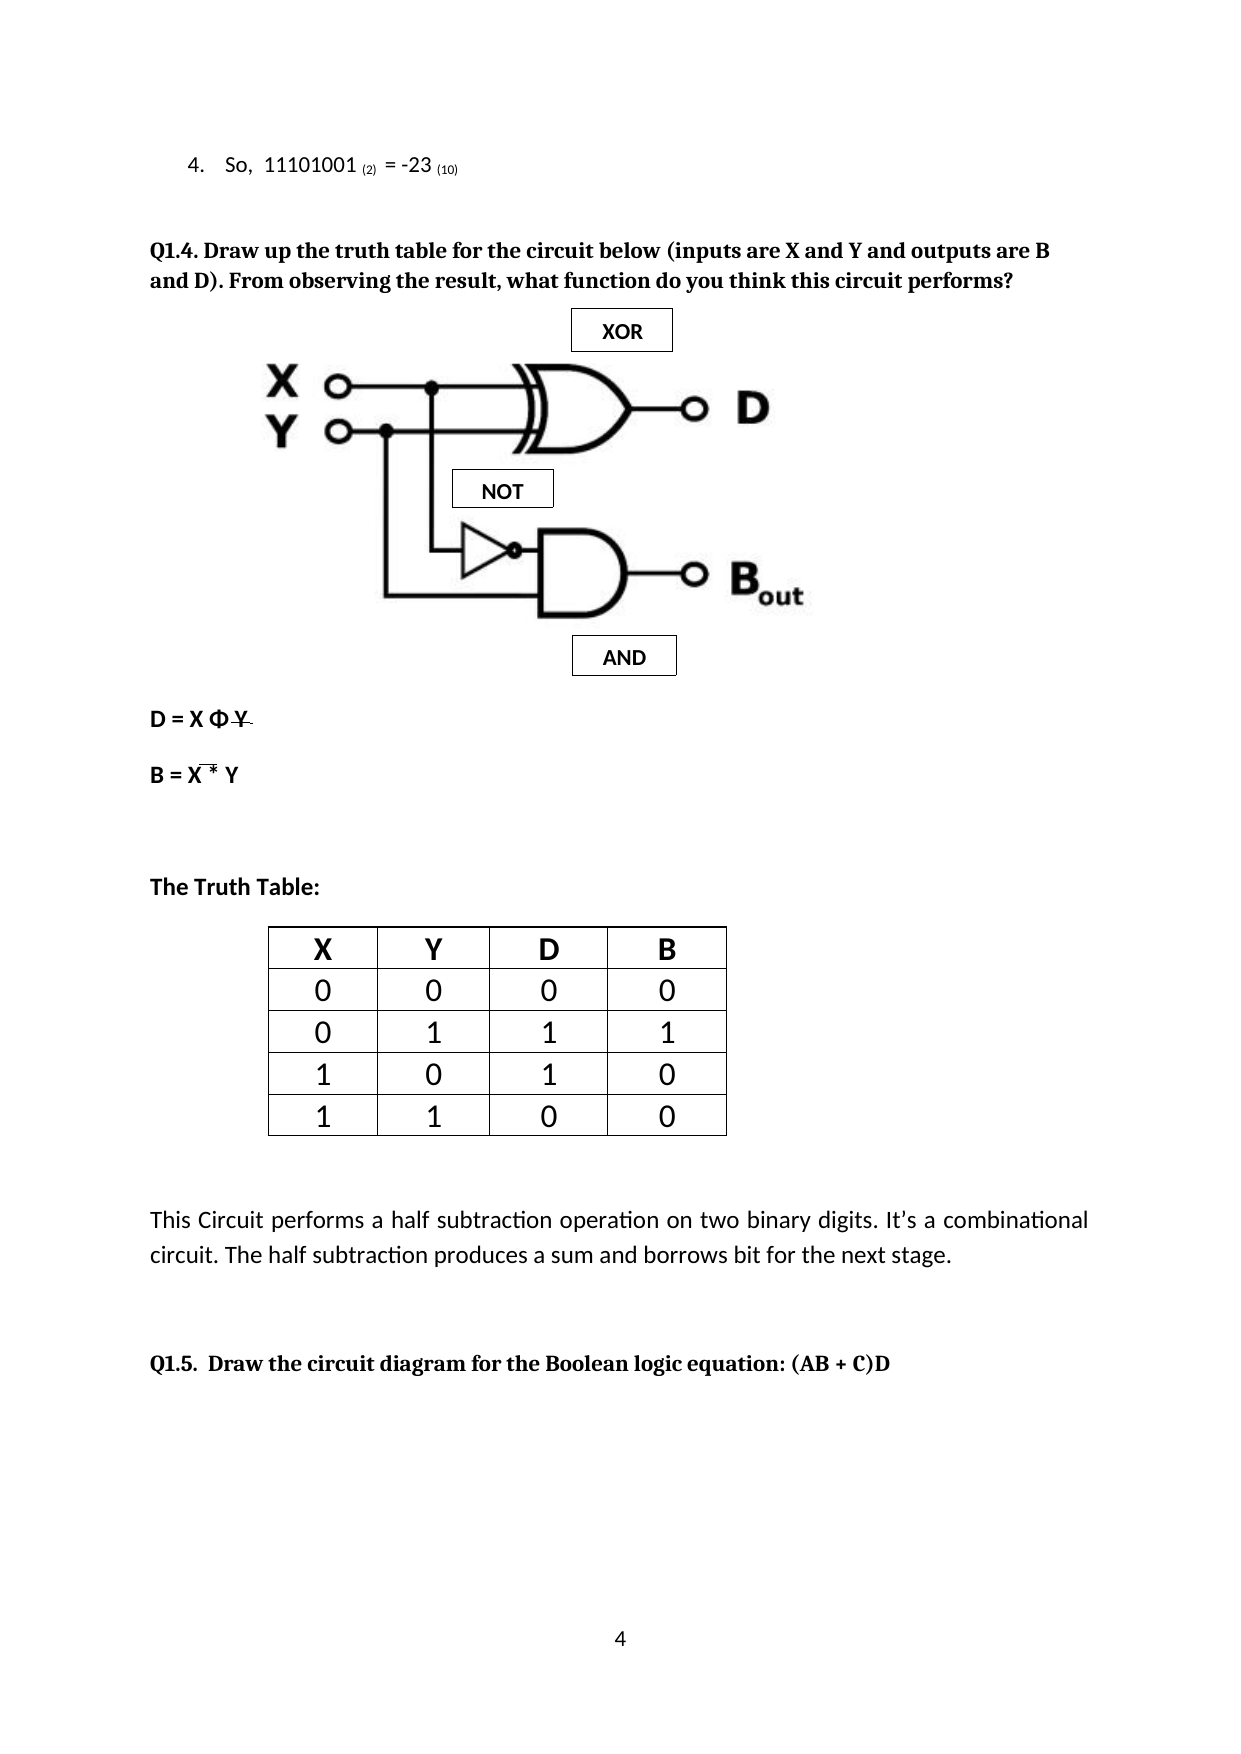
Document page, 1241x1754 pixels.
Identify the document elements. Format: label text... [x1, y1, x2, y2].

table_cell 0 [490, 969, 607, 1010]
table_header D [490, 928, 607, 968]
table_cell 1 [378, 1095, 489, 1135]
table_header X [269, 928, 377, 968]
list So, 11101001 (2) = -23 (10) [187, 150, 1090, 178]
text The Truth Table: [150, 871, 1090, 901]
table_cell 0 [490, 1095, 607, 1135]
table_cell 1 [269, 1053, 377, 1093]
table_cell 0 [608, 1095, 726, 1135]
text B = X * Y [150, 759, 1090, 789]
table_cell 0 [378, 969, 489, 1010]
text This Circuit performs a half subtraction operation on two binary digits. It’s a combinational circuit. The half subtraction produces a sum and borrows bit for the next stage. [150, 1204, 1090, 1269]
subtitle Q1.5. Draw the circuit diagram for the Boolean logic equation: (AB + C)D [150, 1351, 1090, 1377]
table_header B [608, 928, 726, 968]
table_cell 1 [608, 1011, 726, 1052]
subtitle Q1.4. Draw up the truth table for the circuit below (inputs are X and Y and outputs are B and D). From observing the result, what function do you think this circuit performs? [150, 238, 1090, 294]
table_cell 1 [490, 1053, 607, 1093]
text D = X Φ Y [150, 703, 1090, 734]
table_cell 0 [269, 969, 377, 1010]
table_cell 0 [269, 1011, 377, 1052]
table_cell 1 [269, 1095, 377, 1135]
table_cell 0 [608, 1053, 726, 1093]
table_cell 0 [378, 1053, 489, 1093]
table_cell 1 [490, 1011, 607, 1052]
table_cell 0 [608, 969, 726, 1010]
table_header Y [378, 928, 489, 968]
table_cell 1 [378, 1011, 489, 1052]
picture [187, 339, 957, 638]
